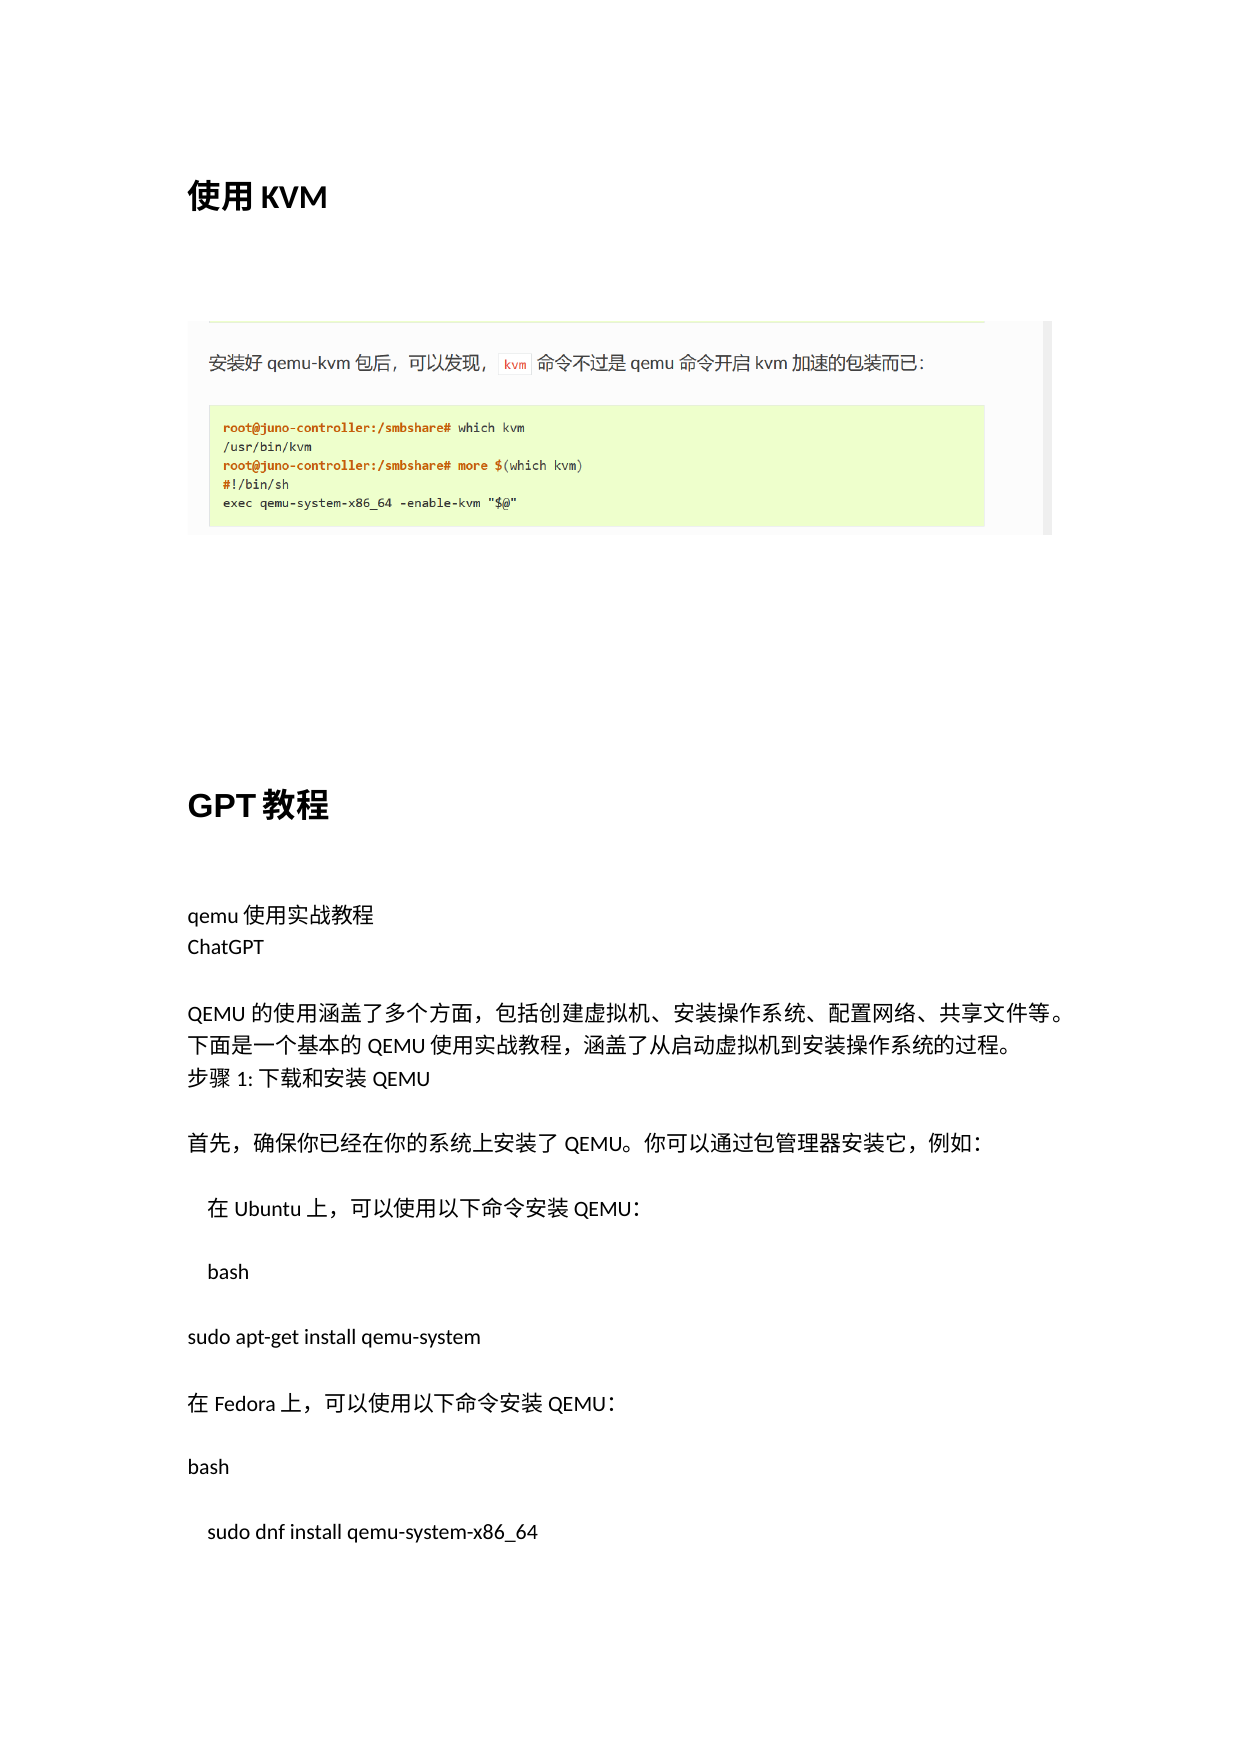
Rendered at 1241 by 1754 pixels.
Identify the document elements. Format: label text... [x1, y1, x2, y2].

list sudo dnf install qemu-system-x86_64 [187, 1515, 1053, 1548]
list bash [187, 1450, 1053, 1483]
list 在 Ubuntu 上，可以使用以下命令安装 QEMU： [187, 1190, 1053, 1223]
list ChatGPT [187, 930, 1053, 963]
picture [187, 321, 1052, 535]
list qemu使用实战教程 [187, 898, 1053, 930]
list QEMU 的使用涵盖了多个方面，包括创建虚拟机、安装操作系统、配置网络、共享文件等。下面是一个基本的 QEMU 使用实战教程，涵盖了从启动虚拟机到安装操作系统的过程。 [187, 995, 1053, 1060]
list sudo apt-get install qemu-system [187, 1320, 1053, 1353]
list 首先，确保你已经在你的系统上安装了 QEMU。你可以通过包管理器安装它，例如： [187, 1125, 1053, 1158]
list bash [187, 1255, 1053, 1288]
list 步骤 1: 下载和安装 QEMU [187, 1060, 1053, 1093]
list 在 Fedora 上，可以使用以下命令安装 QEMU： [187, 1385, 1053, 1418]
subtitle GPT教程 [187, 771, 1053, 836]
subtitle 使用KVM [187, 162, 1053, 227]
